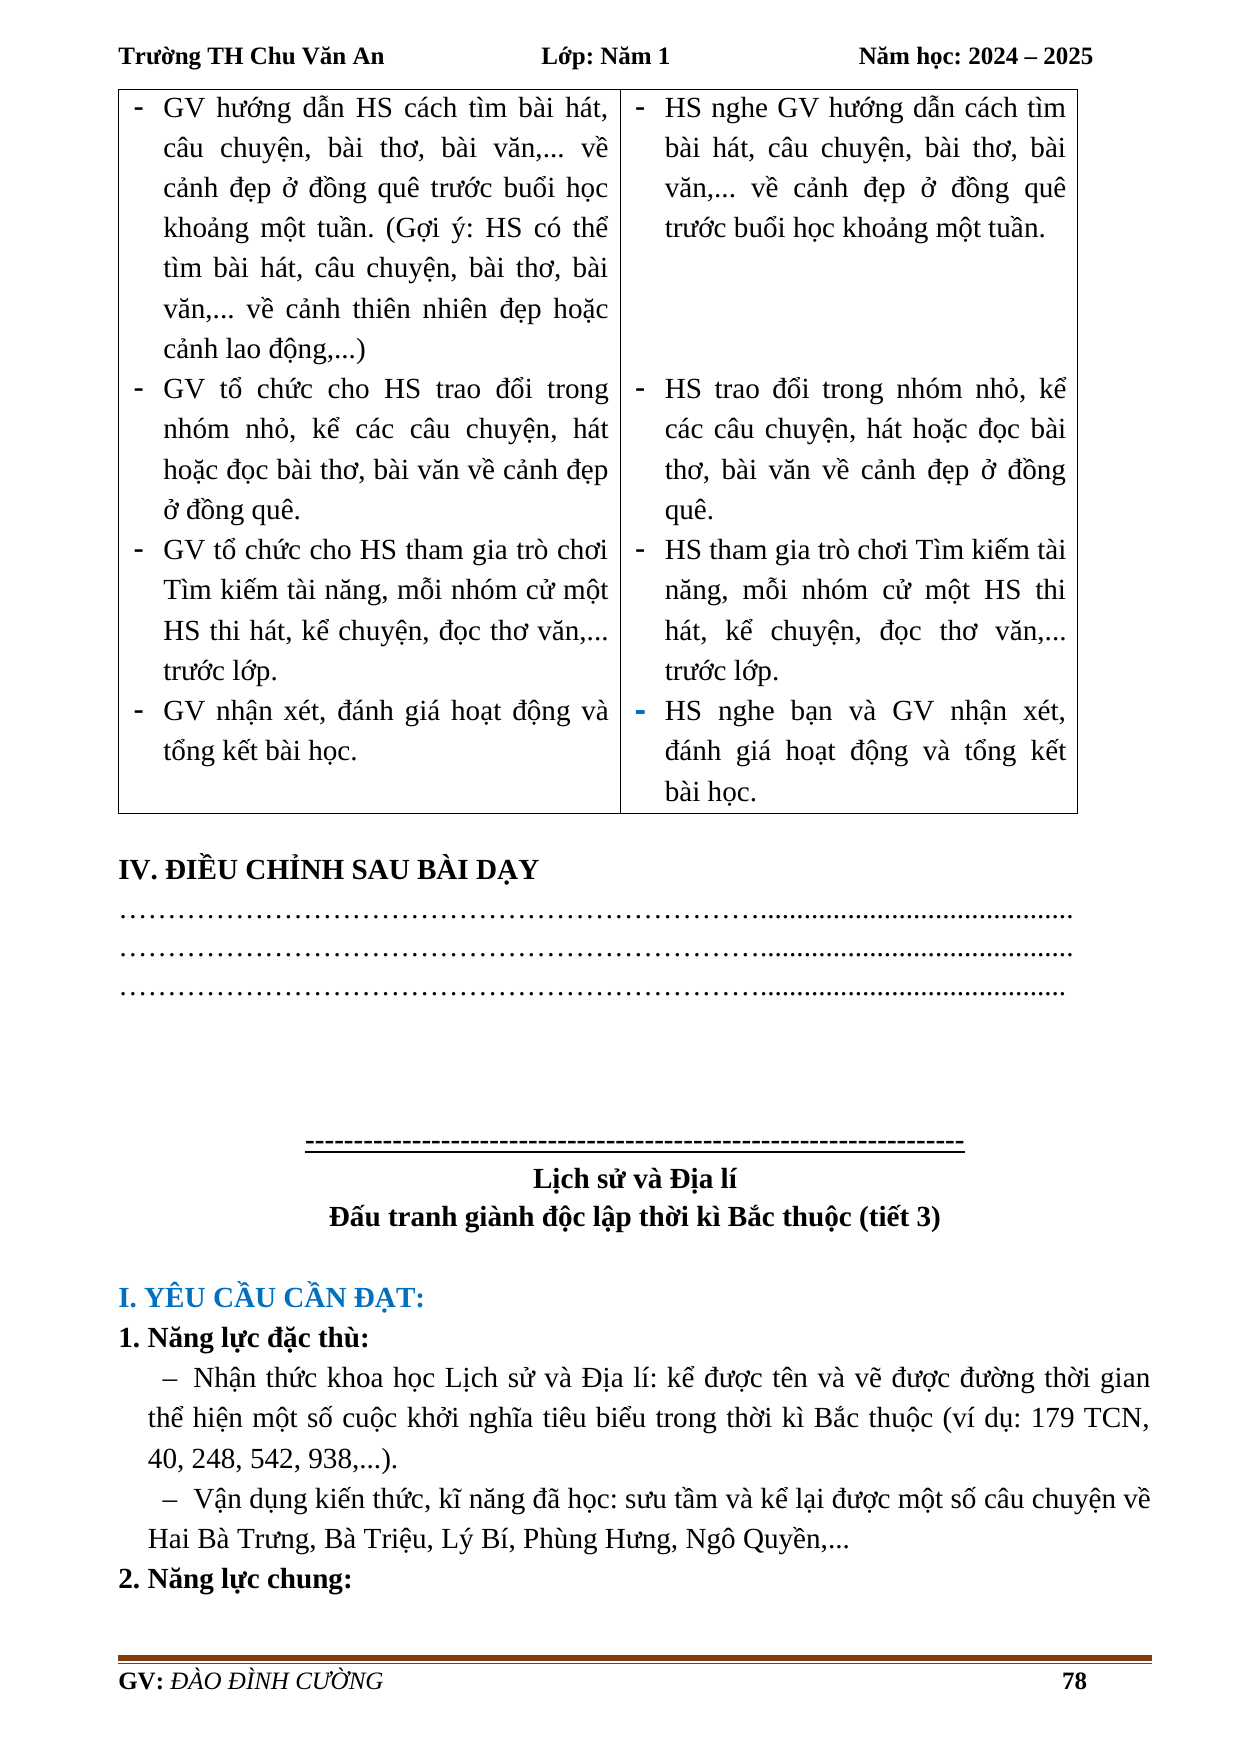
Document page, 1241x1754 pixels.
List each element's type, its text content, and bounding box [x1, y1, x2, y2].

text I. YÊU CẦU CẦN ĐẠT: [118, 1280, 1152, 1313]
text IV. ĐIỀU CHỈNH SAU BÀI DẠY [118, 852, 1152, 886]
text ………………………………………………………….......................................... [118, 968, 1152, 1002]
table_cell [621, 90, 1077, 813]
text -------------------------------------------------------------------- [118, 1122, 1152, 1156]
text 1. Năng lực đặc thù: [118, 1320, 1152, 1354]
text – Nhận thức khoa học Lịch sử và Địa lí: kể được tên và vẽ được đường thời gian thể hiện một số cuộc khởi nghĩa tiêu biểu trong thời kì Bắc thuộc (ví dụ: 179 TCN, 40, 248, 542, 938,...). [148, 1360, 1152, 1474]
text 2. Năng lực chung: [118, 1561, 1152, 1595]
text …………………………………………………………........................................... [118, 929, 1152, 963]
subtitle Lịch sử và Địa lí [118, 1161, 1152, 1194]
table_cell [119, 90, 620, 813]
text …………………………………………………………........................................... [118, 891, 1152, 924]
text Đấu tranh giành độc lập thời kì Bắc thuộc (tiết 3) [118, 1199, 1152, 1233]
text – Vận dụng kiến thức, kĩ năng đã học: sưu tầm và kể lại được một số câu chuyện về Hai Bà Trưng, Bà Triệu, Lý Bí, Phùng Hưng, Ngô Quyền,... [148, 1481, 1152, 1555]
